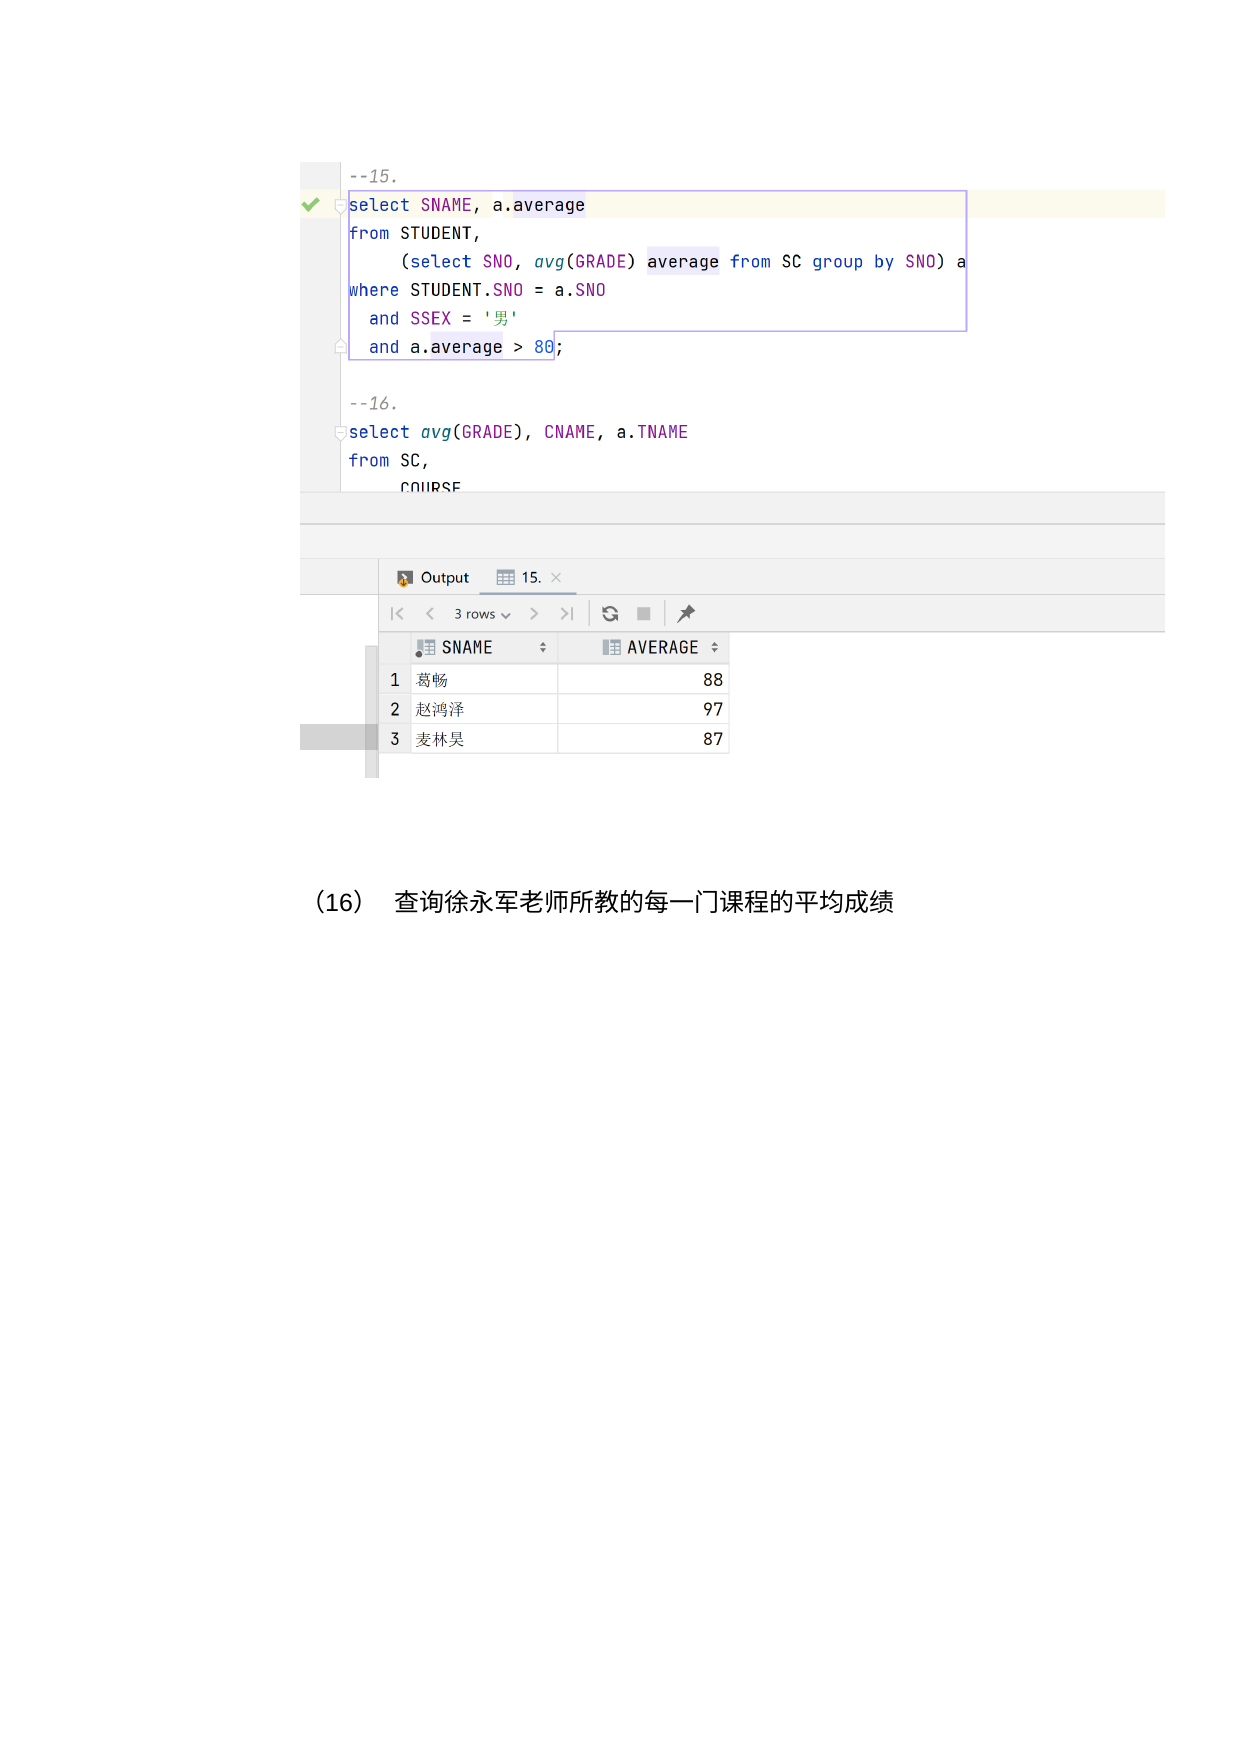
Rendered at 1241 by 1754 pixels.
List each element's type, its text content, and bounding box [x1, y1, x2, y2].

picture [300, 162, 1166, 778]
text （16） 查询徐永军老师所教的每一门课程的平均成绩 [300, 868, 1053, 933]
